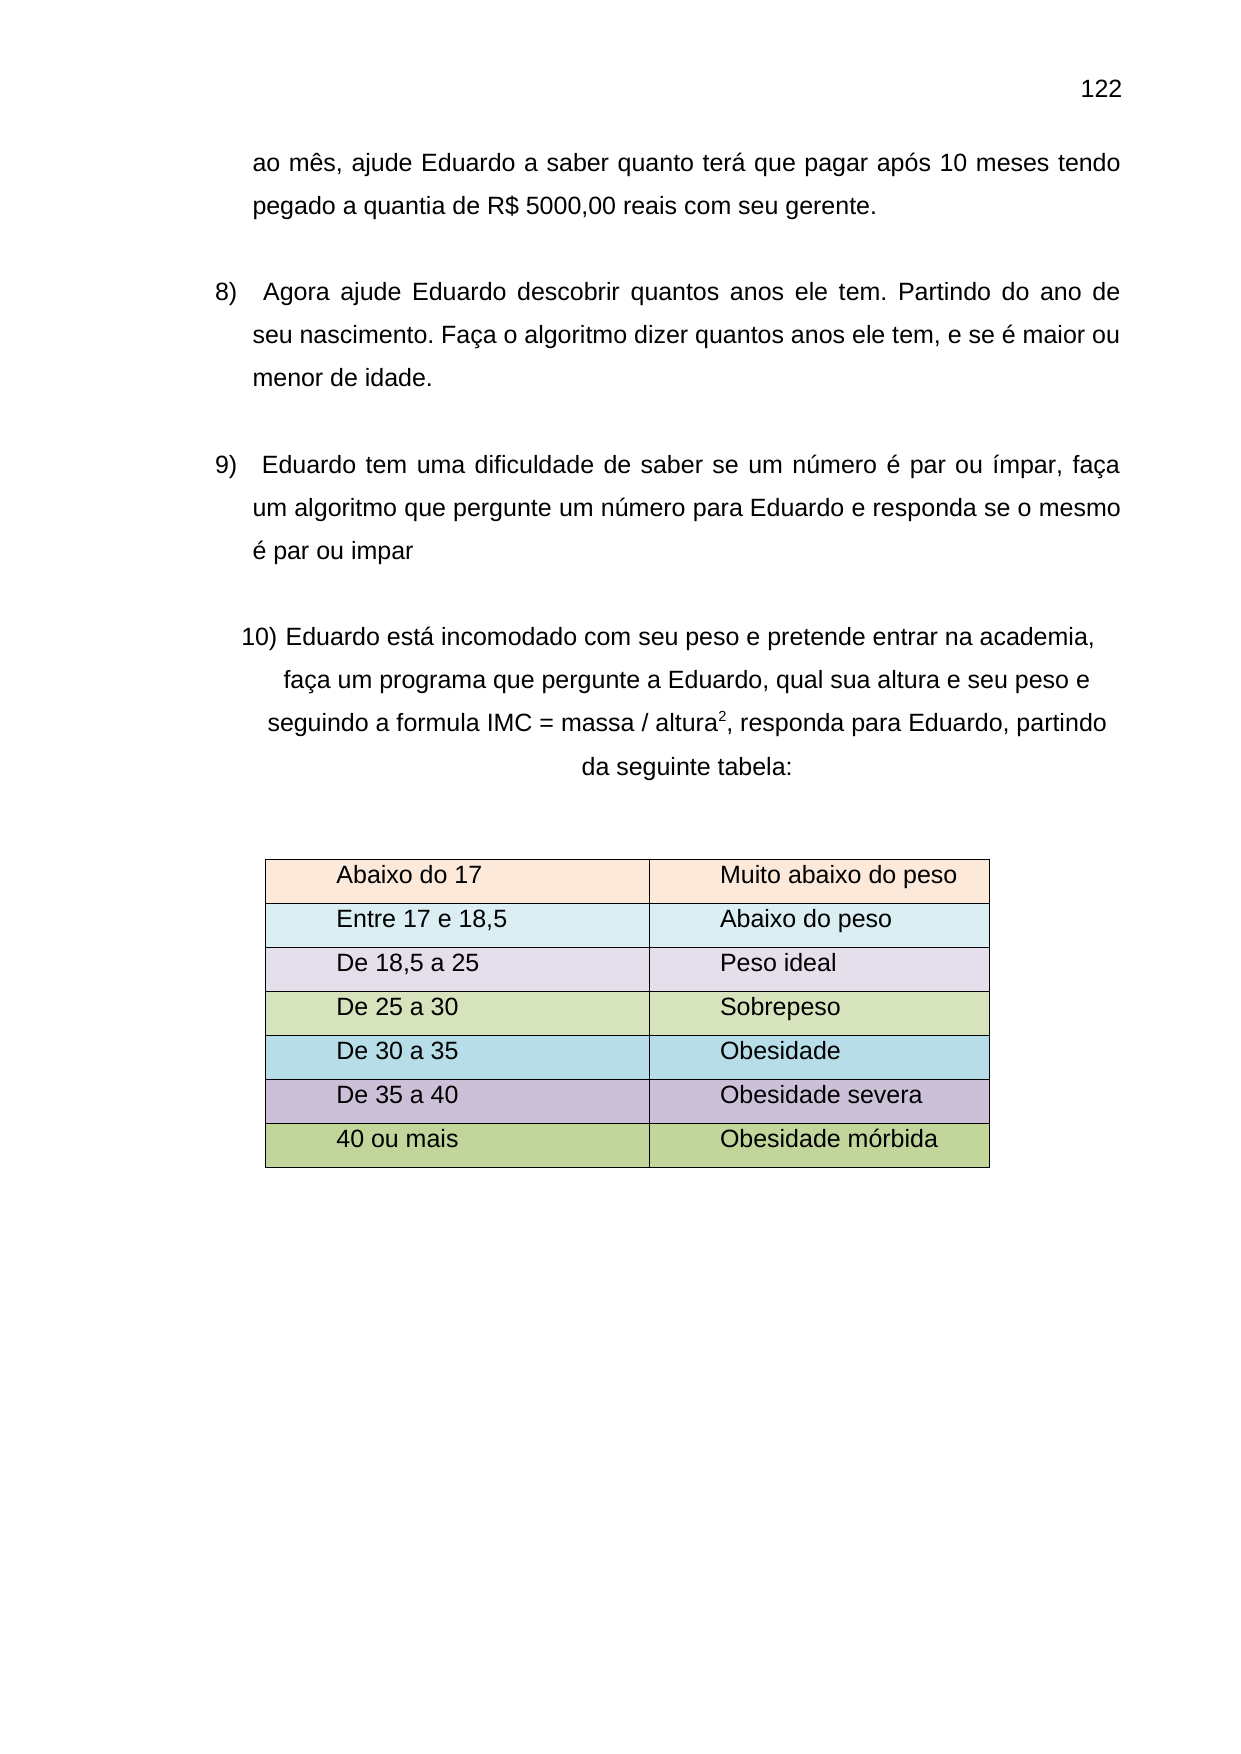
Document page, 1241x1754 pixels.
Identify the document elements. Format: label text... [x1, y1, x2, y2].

table_cell Sobrepeso [650, 992, 989, 1035]
table_cell Obesidade mórbida [650, 1124, 989, 1167]
list Eduardo está incomodado com seu peso e pretende entrar na academia, faça um programa que pergunte a Eduardo, qual sua altura e seu peso e seguindo a formula IMC = massa / altura2, responda para Eduardo, partindo da seguinte tabela: [215, 622, 1122, 780]
table_cell Obesidade severa [650, 1080, 989, 1123]
table_cell De 35 a 40 [266, 1080, 649, 1123]
table_cell Entre 17 e 18,5 [266, 904, 649, 947]
table_cell De 25 a 30 [266, 992, 649, 1035]
table_cell De 30 a 35 [266, 1036, 649, 1079]
table_cell Obesidade [650, 1036, 989, 1079]
list Eduardo tem uma dificuldade de saber se um número é par ou ímpar, faça um algoritmo que pergunte um número para Eduardo e responda se o mesmo é par ou impar [215, 449, 1122, 564]
table_cell De 18,5 a 25 [266, 948, 649, 991]
list Agora ajude Eduardo descobrir quantos anos ele tem. Partindo do ano de seu nascimento. Faça o algoritmo dizer quantos anos ele tem, e se é maior ou menor de idade. [215, 277, 1122, 392]
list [215, 148, 1122, 219]
table_cell Peso ideal [650, 948, 989, 991]
table_header Muito abaixo do peso [650, 860, 989, 903]
table_cell Abaixo do peso [650, 904, 989, 947]
table_cell 40 ou mais [266, 1124, 649, 1167]
table_header Abaixo do 17 [266, 860, 649, 903]
